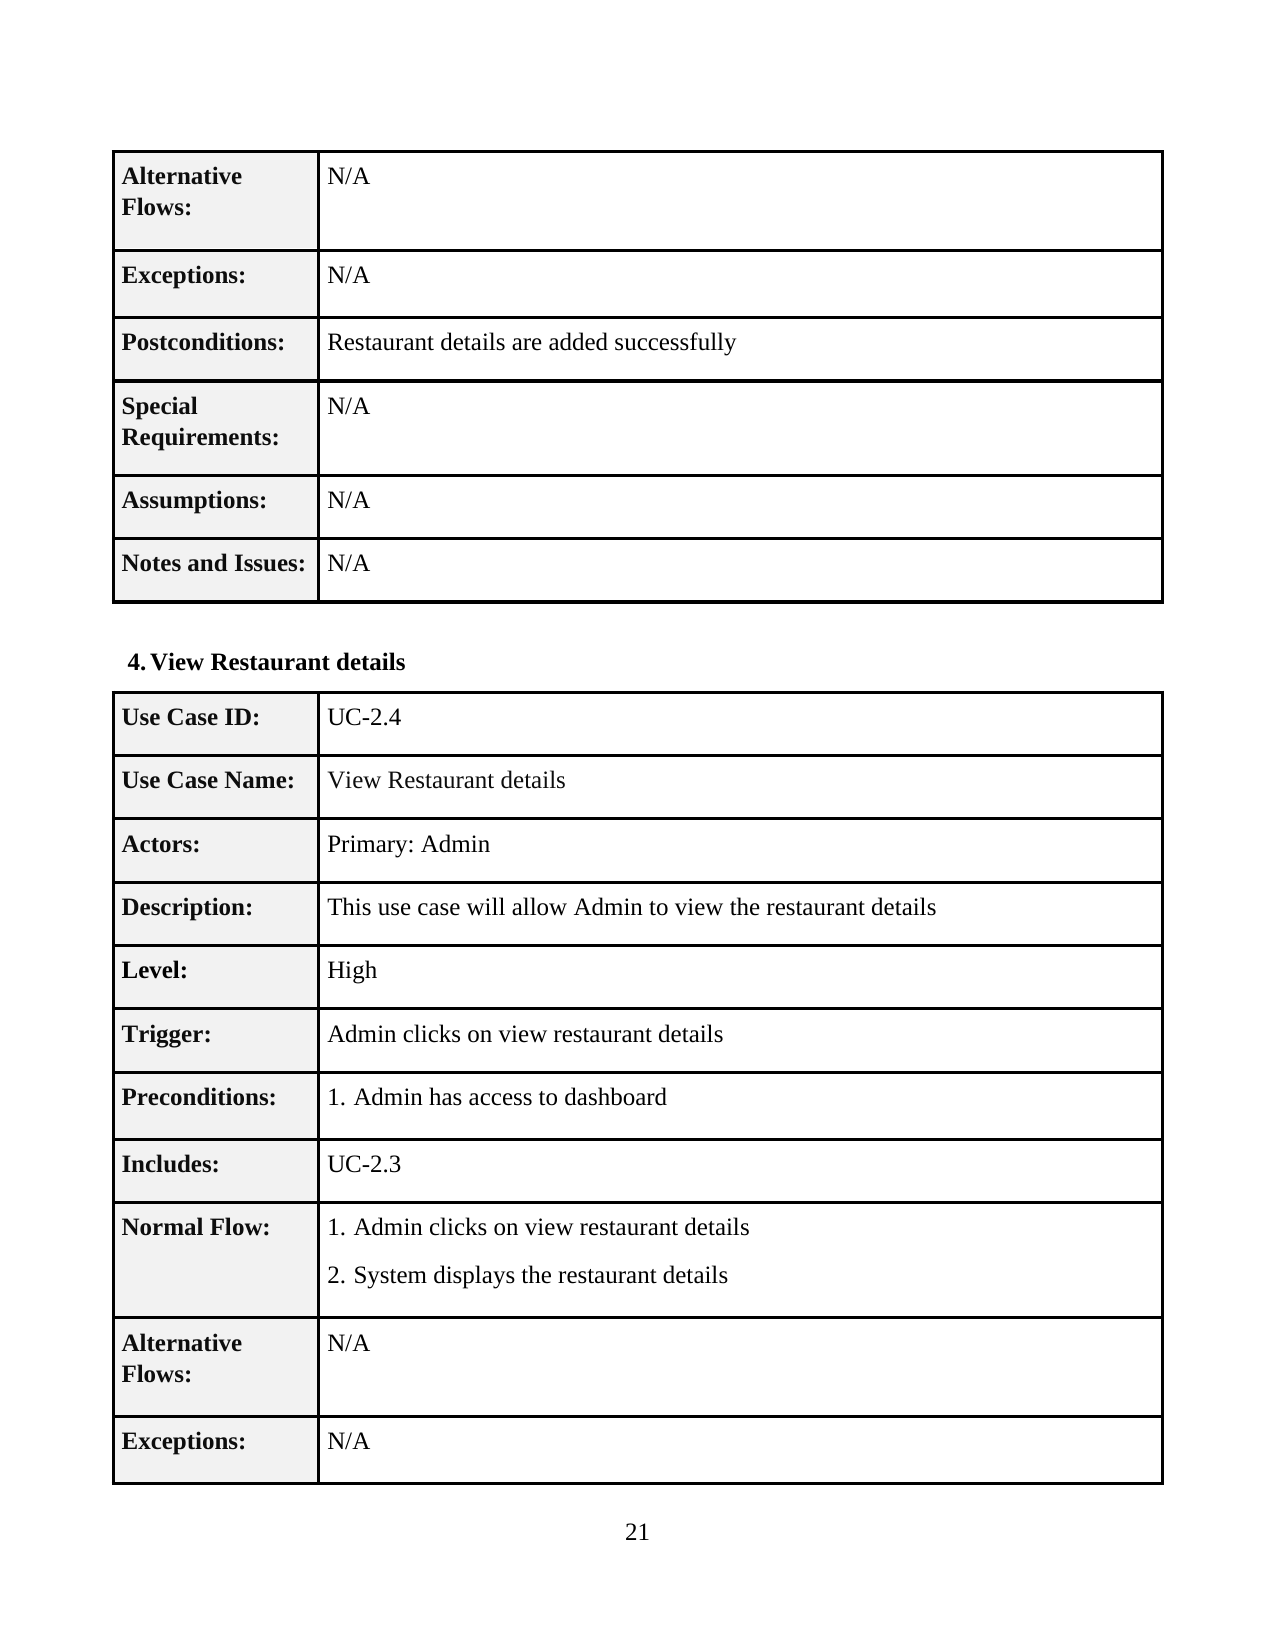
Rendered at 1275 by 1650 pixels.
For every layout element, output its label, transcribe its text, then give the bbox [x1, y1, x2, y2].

table_cell N/A [320, 153, 1161, 248]
table_cell N/A [320, 383, 1161, 474]
table_header Use Case ID: [115, 694, 317, 754]
list View Restaurant details [127, 647, 1125, 676]
table_cell Admin clicks on view restaurant details [320, 1010, 1161, 1071]
table_cell Special Requirements: [115, 383, 317, 474]
table_cell Description: [115, 884, 317, 944]
table_cell Level: [115, 947, 317, 1007]
table_cell Preconditions: [115, 1074, 317, 1138]
table_cell N/A [320, 252, 1161, 316]
table_cell Exceptions: [115, 1418, 317, 1482]
table_cell Primary: Admin [320, 820, 1161, 881]
table_cell Admin has access to dashboard [320, 1074, 1161, 1138]
table_cell Assumptions: [115, 477, 317, 537]
table_cell Exceptions: [115, 252, 317, 316]
table_cell Admin clicks on view restaurant details System displays the restaurant details [320, 1204, 1161, 1316]
table_cell Use Case Name: [115, 757, 317, 817]
table_cell Trigger: [115, 1010, 317, 1071]
table_cell Normal Flow: [115, 1204, 317, 1316]
table_cell Actors: [115, 820, 317, 881]
table_cell N/A [320, 540, 1161, 600]
table_cell N/A [320, 1319, 1161, 1415]
table_cell This use case will allow Admin to view the restaurant details [320, 884, 1161, 944]
table_cell Notes and Issues: [115, 540, 317, 600]
table_cell Includes: [115, 1141, 317, 1201]
table_cell High [320, 947, 1161, 1007]
table_cell N/A [320, 1418, 1161, 1482]
table_cell Postconditions: [115, 319, 317, 379]
table_header UC-2.4 [320, 694, 1161, 754]
table_cell Alternative Flows: [115, 153, 317, 248]
table_cell Restaurant details are added successfully [320, 319, 1161, 379]
table_cell View Restaurant details [320, 757, 1161, 817]
table_cell N/A [320, 477, 1161, 537]
table_cell Alternative Flows: [115, 1319, 317, 1415]
table_cell UC-2.3 [320, 1141, 1161, 1201]
